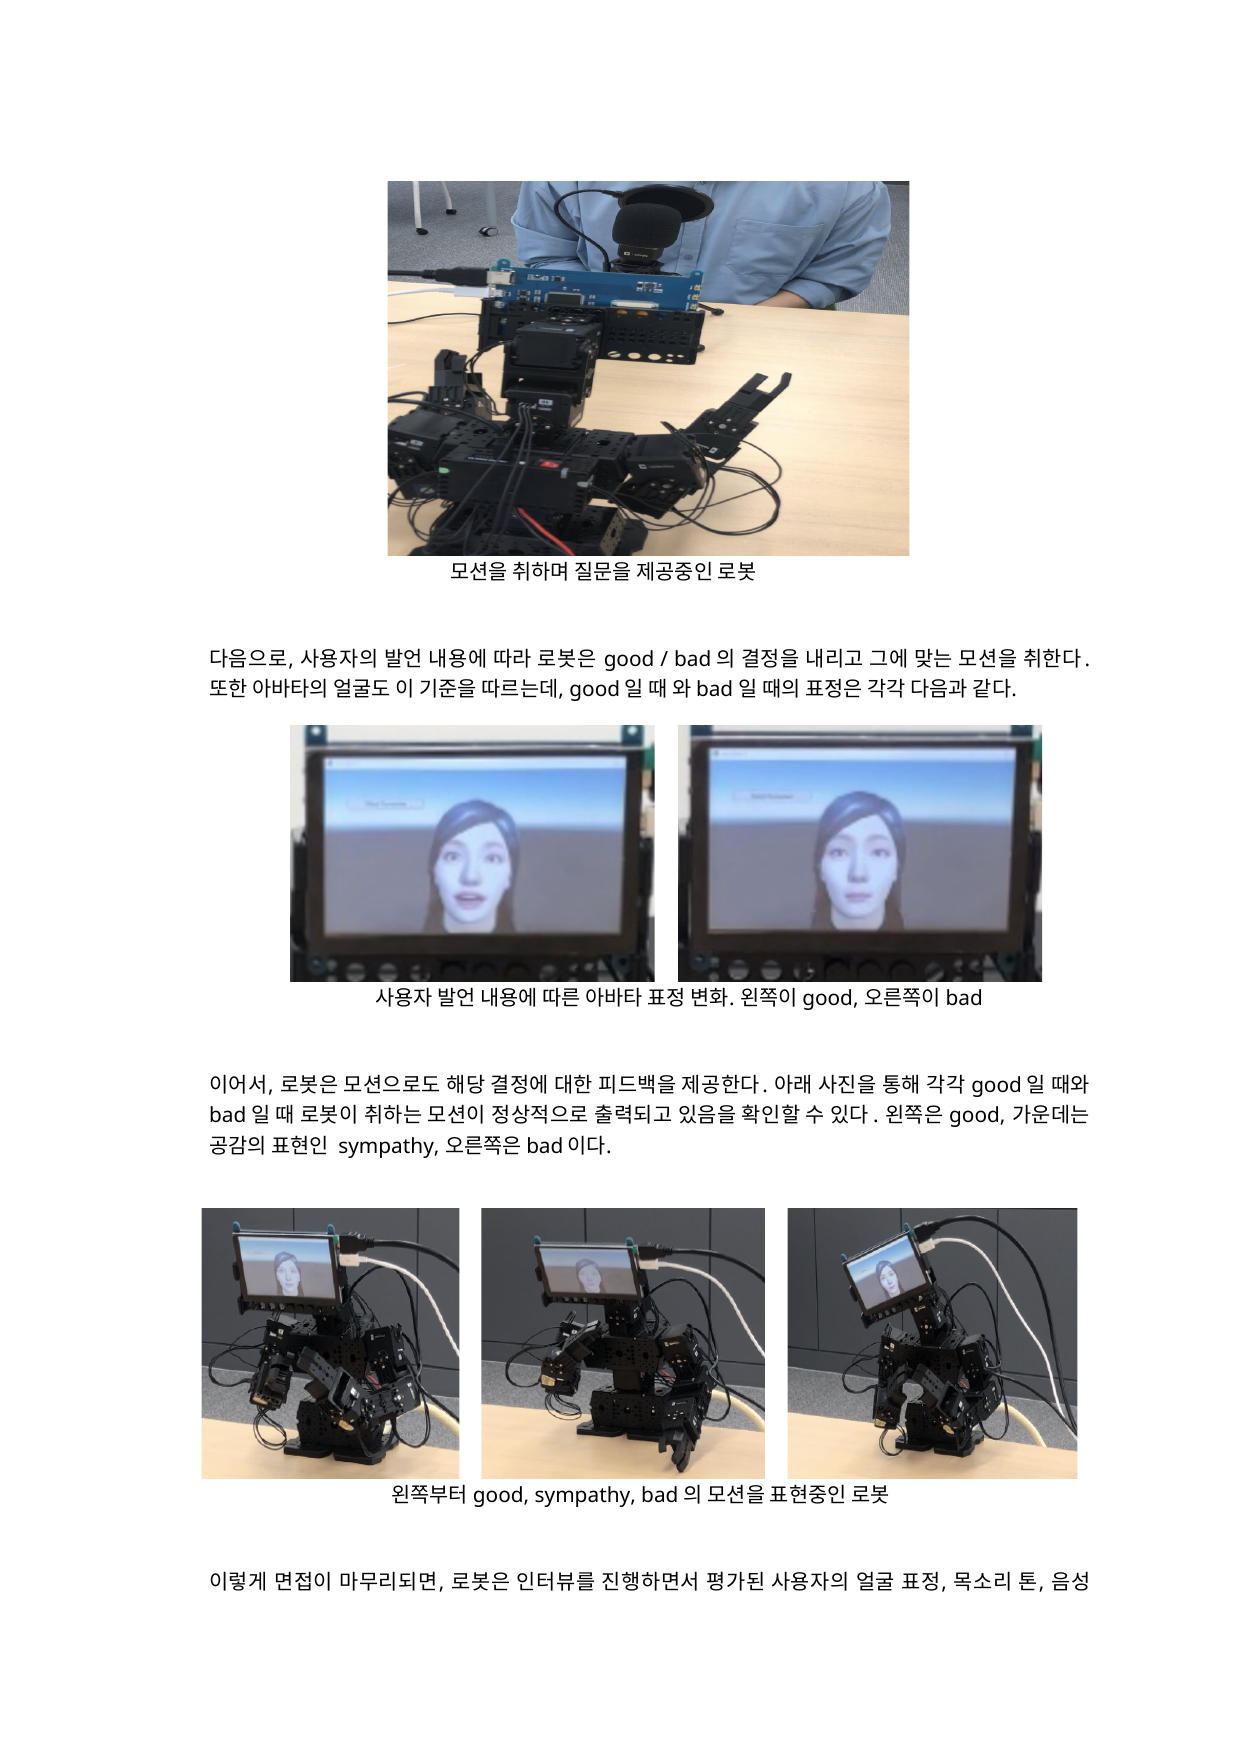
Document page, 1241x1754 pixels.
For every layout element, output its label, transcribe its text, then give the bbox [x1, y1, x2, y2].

picture [787, 1208, 1078, 1479]
picture [290, 725, 655, 982]
picture [678, 725, 1043, 982]
text 이어서, 로봇은 모션으로도 해당 결정에 대한 피드백을 제공한다. 아래 사진을 통해 각각 good일 때와 bad일 때 로봇이 취하는 모션이 정상적으로 출력되고 있음을 확인할 수 있다. 왼쪽은 good, 가운데는 공감의 표현인 sympathy, 오른쪽은 bad이다. [150, 1068, 1090, 1159]
picture [481, 1208, 765, 1479]
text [150, 1566, 1090, 1596]
text 다음으로, 사용자의 발언 내용에 따라 로봇은 good / bad의 결정을 내리고 그에 맞는 모션을 취한다. 또한 아바타의 얼굴도 이 기준을 따르는데, good일 때 와 bad 일 때의 표정은 각각 다음과 같다. [150, 642, 1090, 703]
picture [201, 1208, 460, 1479]
picture [387, 181, 910, 556]
